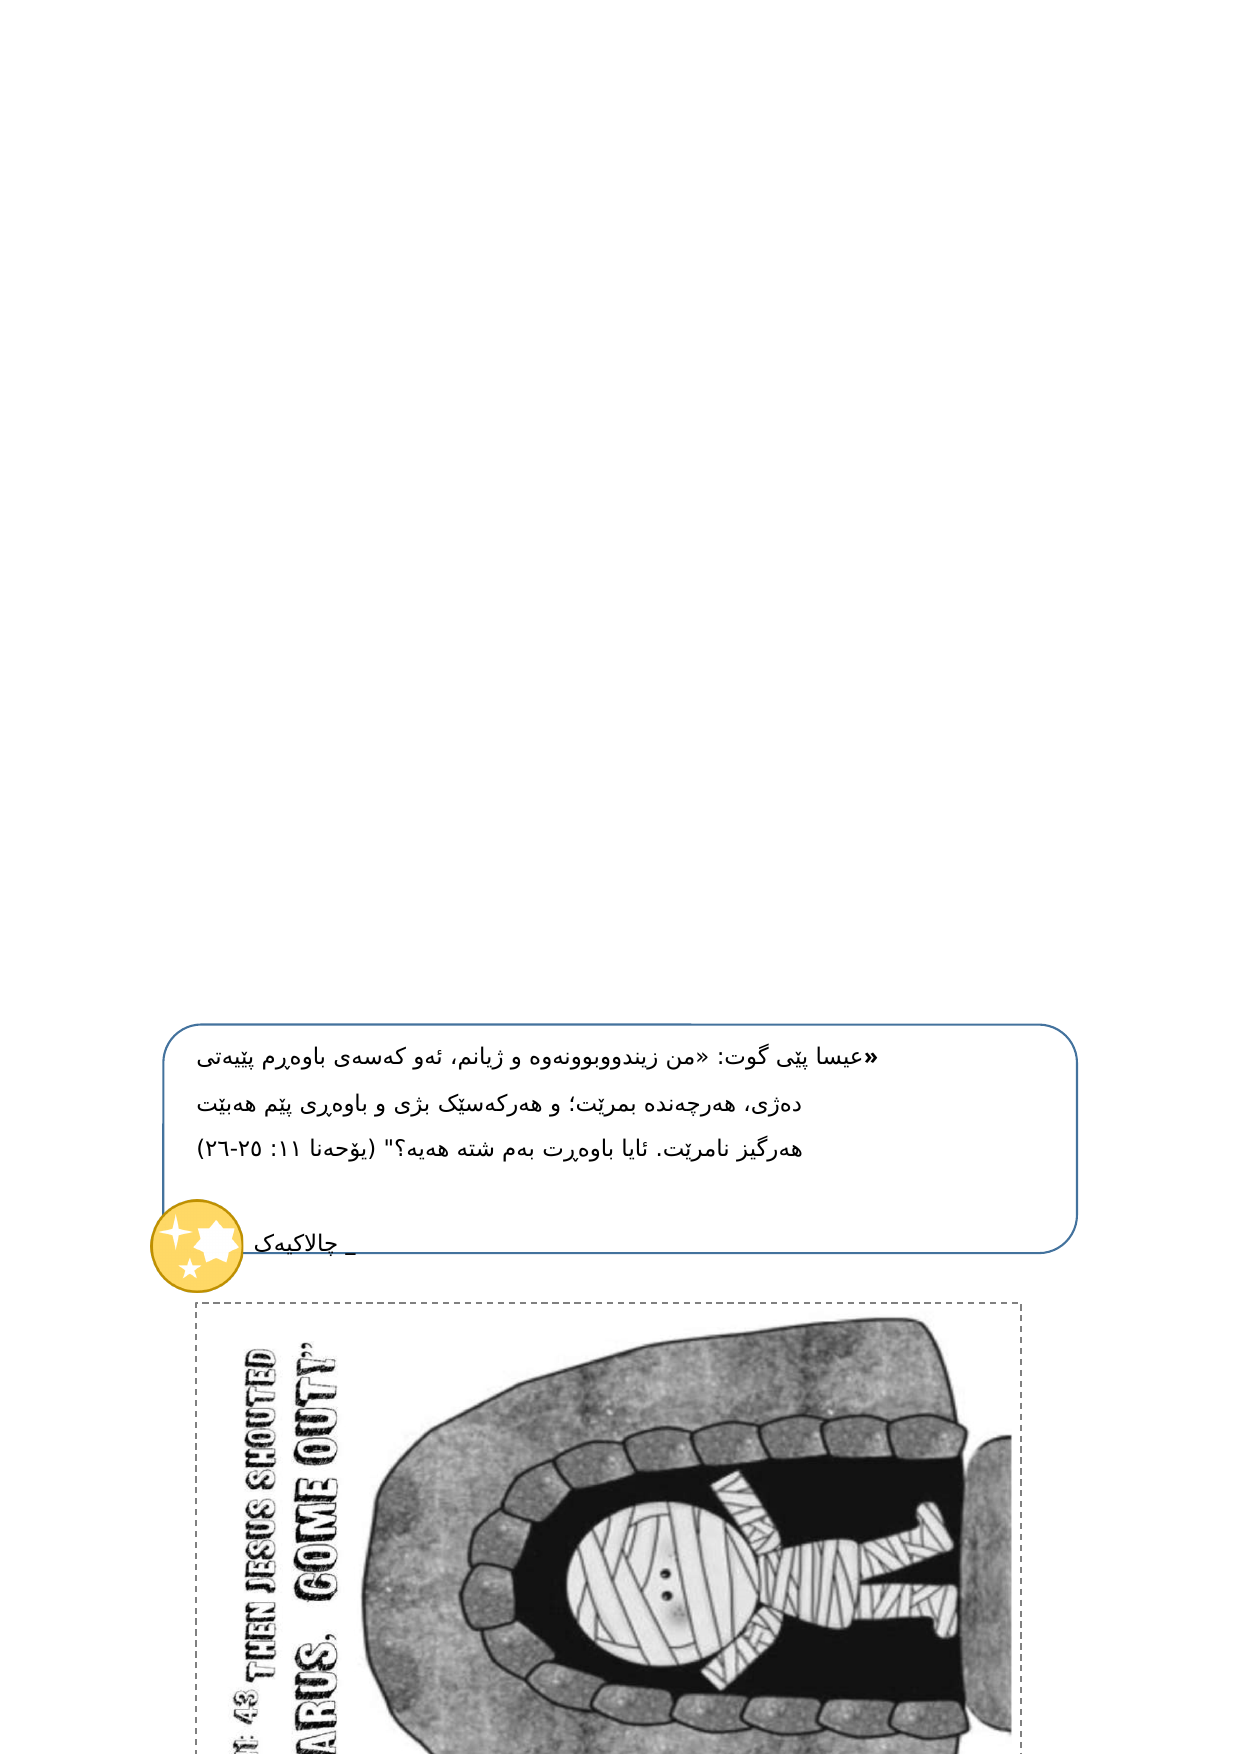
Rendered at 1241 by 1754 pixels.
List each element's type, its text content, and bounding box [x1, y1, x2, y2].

text دەژی، هەرچەندە بمرێت؛ و هەرکەسێک بژی و باوەڕی پێم هەبێت [150, 1090, 1090, 1117]
text هەرگیز نامرێت. ئایا باوەڕت بەم شتە هەیە؟" (یۆحەنا ١١: ٢٥-٢٦) [150, 1136, 1090, 1162]
text چالاکیەک _ [244, 1225, 1090, 1259]
picture [150, 1199, 244, 1293]
picture [198, 1304, 1020, 1754]
text عیسا پێی گوت: «من زیندووبوونەوە و ژیانم، ئەو کەسەی باوەڕم پێیەتی» [150, 1040, 1090, 1071]
